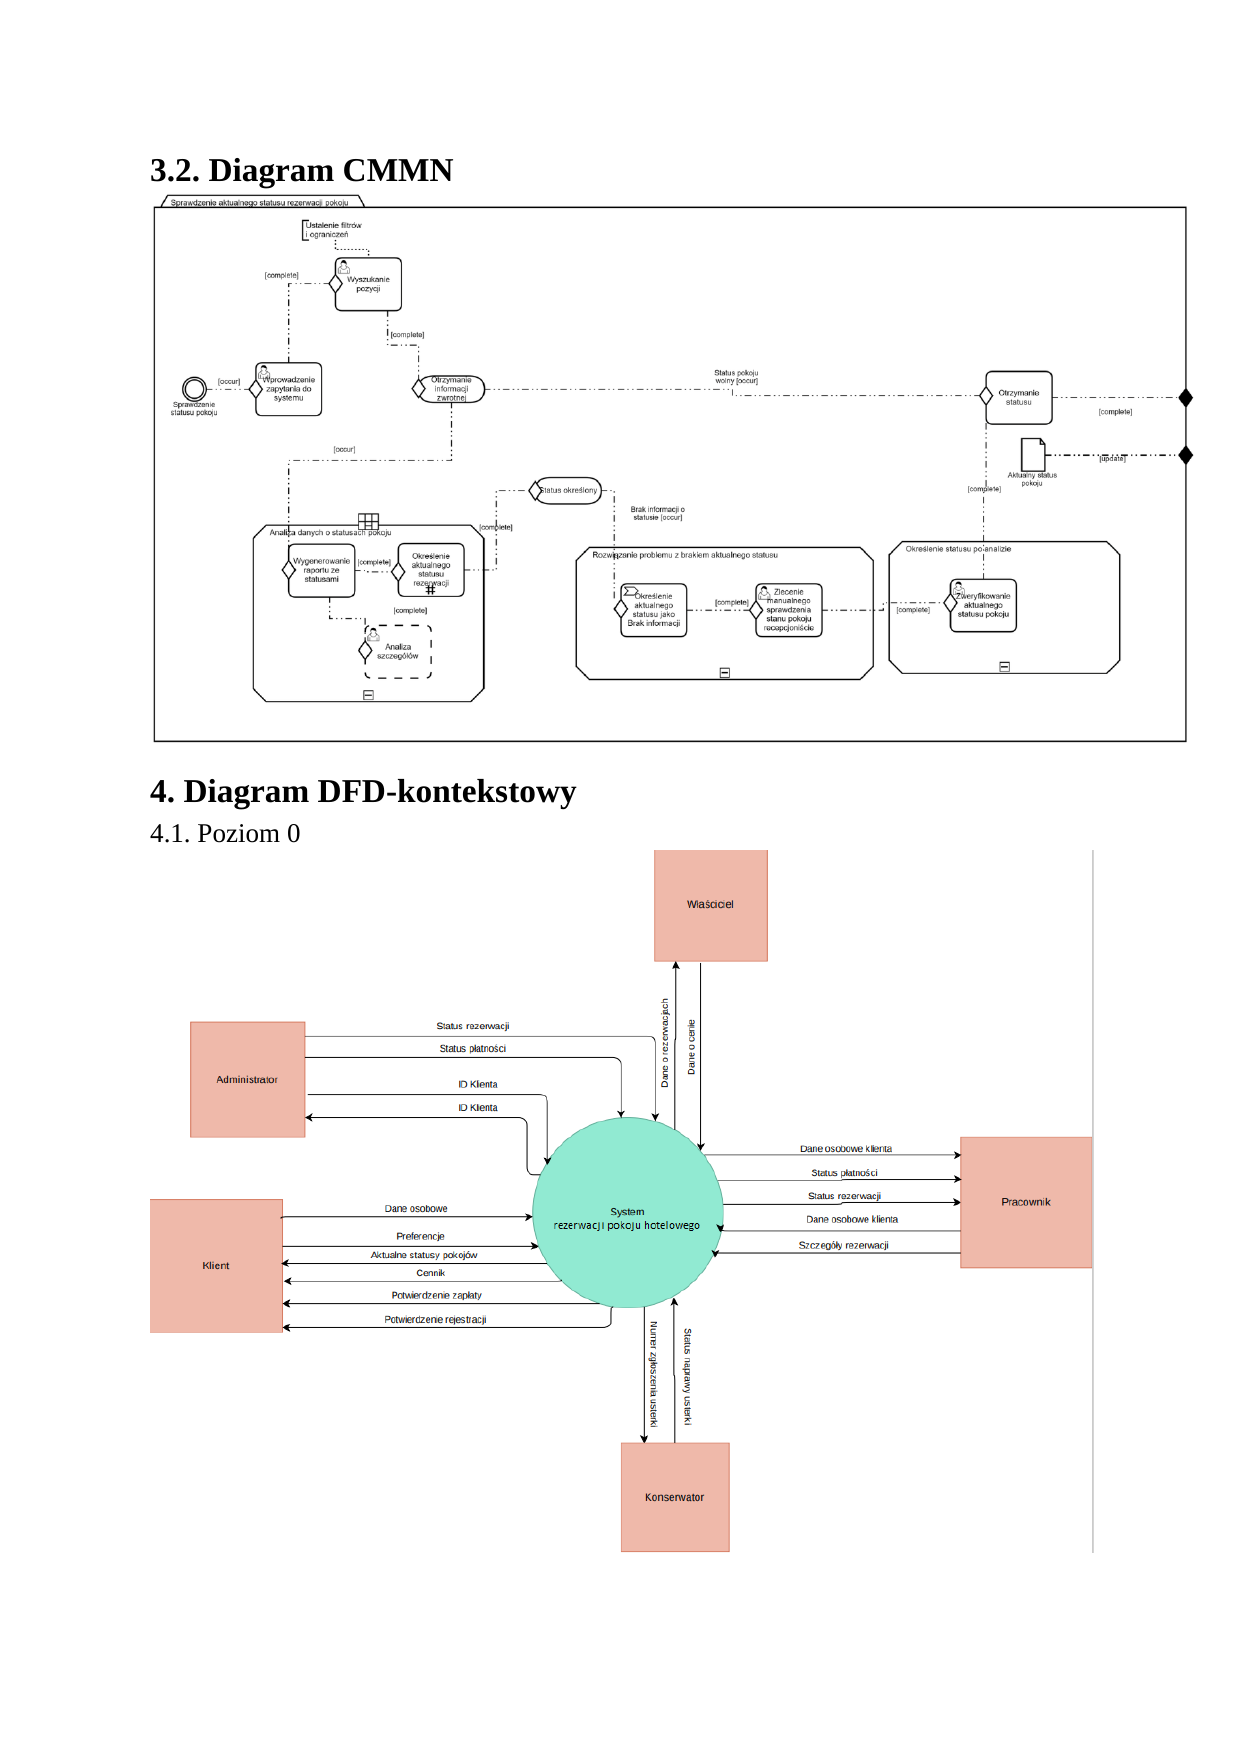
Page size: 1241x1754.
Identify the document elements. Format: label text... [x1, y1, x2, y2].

subtitle 4.1. Poziom 0 [150, 817, 1090, 848]
subtitle 4. Diagram DFD-kontekstowy [150, 772, 1090, 810]
picture [150, 850, 1094, 1553]
subtitle 3.2. Diagram CMMN [150, 150, 1090, 188]
picture [150, 191, 1196, 745]
